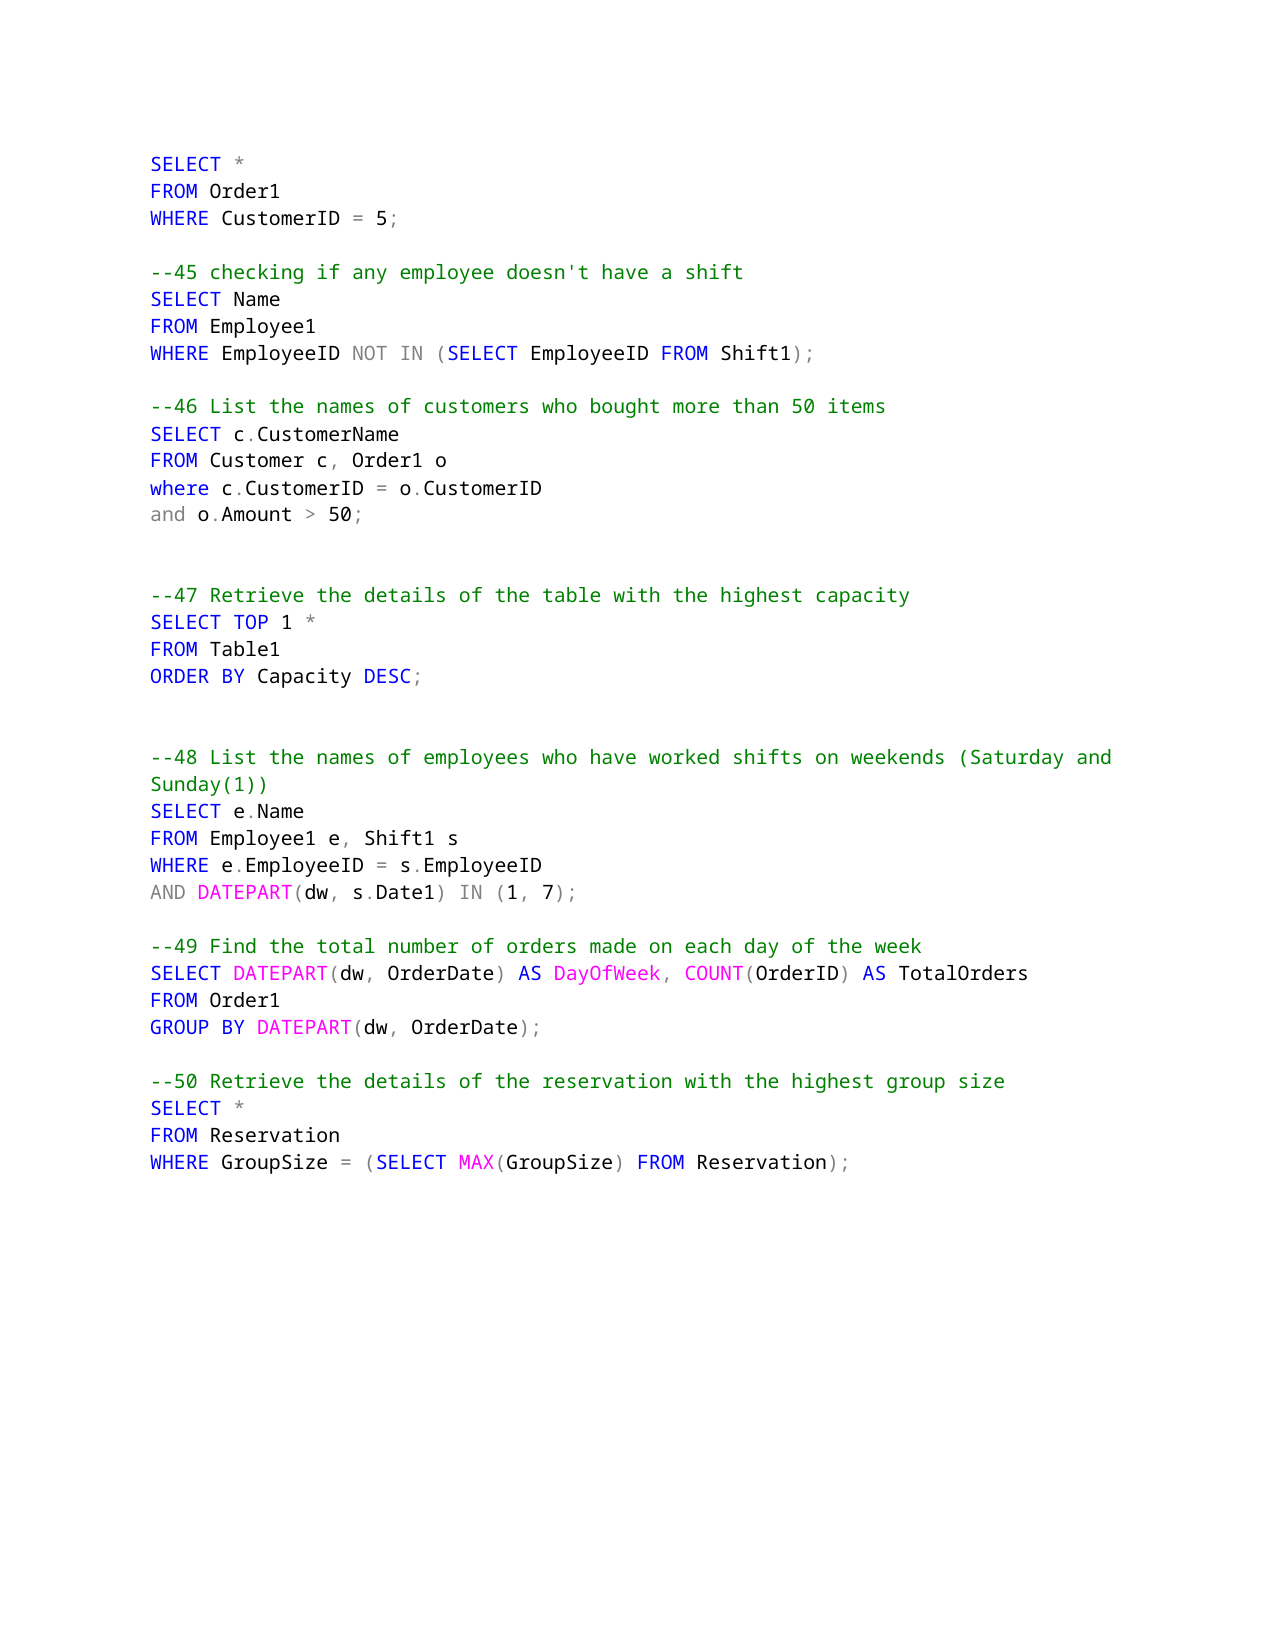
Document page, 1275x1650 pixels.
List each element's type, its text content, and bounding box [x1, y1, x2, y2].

text FROM Order1 [150, 177, 1125, 204]
text FROM Reservation [150, 1121, 1125, 1148]
text FROM Order1 [150, 986, 1125, 1013]
text SELECT TOP 1 * [150, 609, 1125, 636]
text GROUP BY DATEPART(dw, OrderDate); [150, 1013, 1125, 1040]
text SELECT c.CustomerName [150, 420, 1125, 447]
text WHERE e.EmployeeID = s.EmployeeID [150, 851, 1125, 878]
text AND DATEPART(dw, s.Date1) IN (1, 7); [150, 878, 1125, 905]
text SELECT DATEPART(dw, OrderDate) AS DayOfWeek, COUNT(OrderID) AS TotalOrders [150, 959, 1125, 986]
text WHERE EmployeeID NOT IN (SELECT EmployeeID FROM Shift1); [150, 339, 1125, 366]
text FROM Customer c, Order1 o [150, 447, 1125, 474]
text SELECT * [150, 150, 1125, 177]
text SELECT e.Name [150, 797, 1125, 824]
text --47 Retrieve the details of the table with the highest capacity [150, 582, 1125, 609]
text WHERE GroupSize = (SELECT MAX(GroupSize) FROM Reservation); [150, 1148, 1125, 1175]
text --48 List the names of employees who have worked shifts on weekends (Saturday and Sunday(1)) [150, 743, 1125, 797]
text --45 checking if any employee doesn't have a shift [150, 258, 1125, 285]
text and o.Amount > 50; [150, 501, 1125, 528]
text FROM Table1 [150, 636, 1125, 663]
text --46 List the names of customers who bought more than 50 items [150, 393, 1125, 420]
text SELECT Name [150, 285, 1125, 312]
text SELECT * [150, 1094, 1125, 1121]
text where c.CustomerID = o.CustomerID [150, 474, 1125, 501]
text ORDER BY Capacity DESC; [150, 663, 1125, 689]
text --49 Find the total number of orders made on each day of the week [150, 932, 1125, 959]
text FROM Employee1 [150, 312, 1125, 339]
text FROM Employee1 e, Shift1 s [150, 824, 1125, 851]
text WHERE CustomerID = 5; [150, 204, 1125, 231]
text --50 Retrieve the details of the reservation with the highest group size [150, 1067, 1125, 1094]
